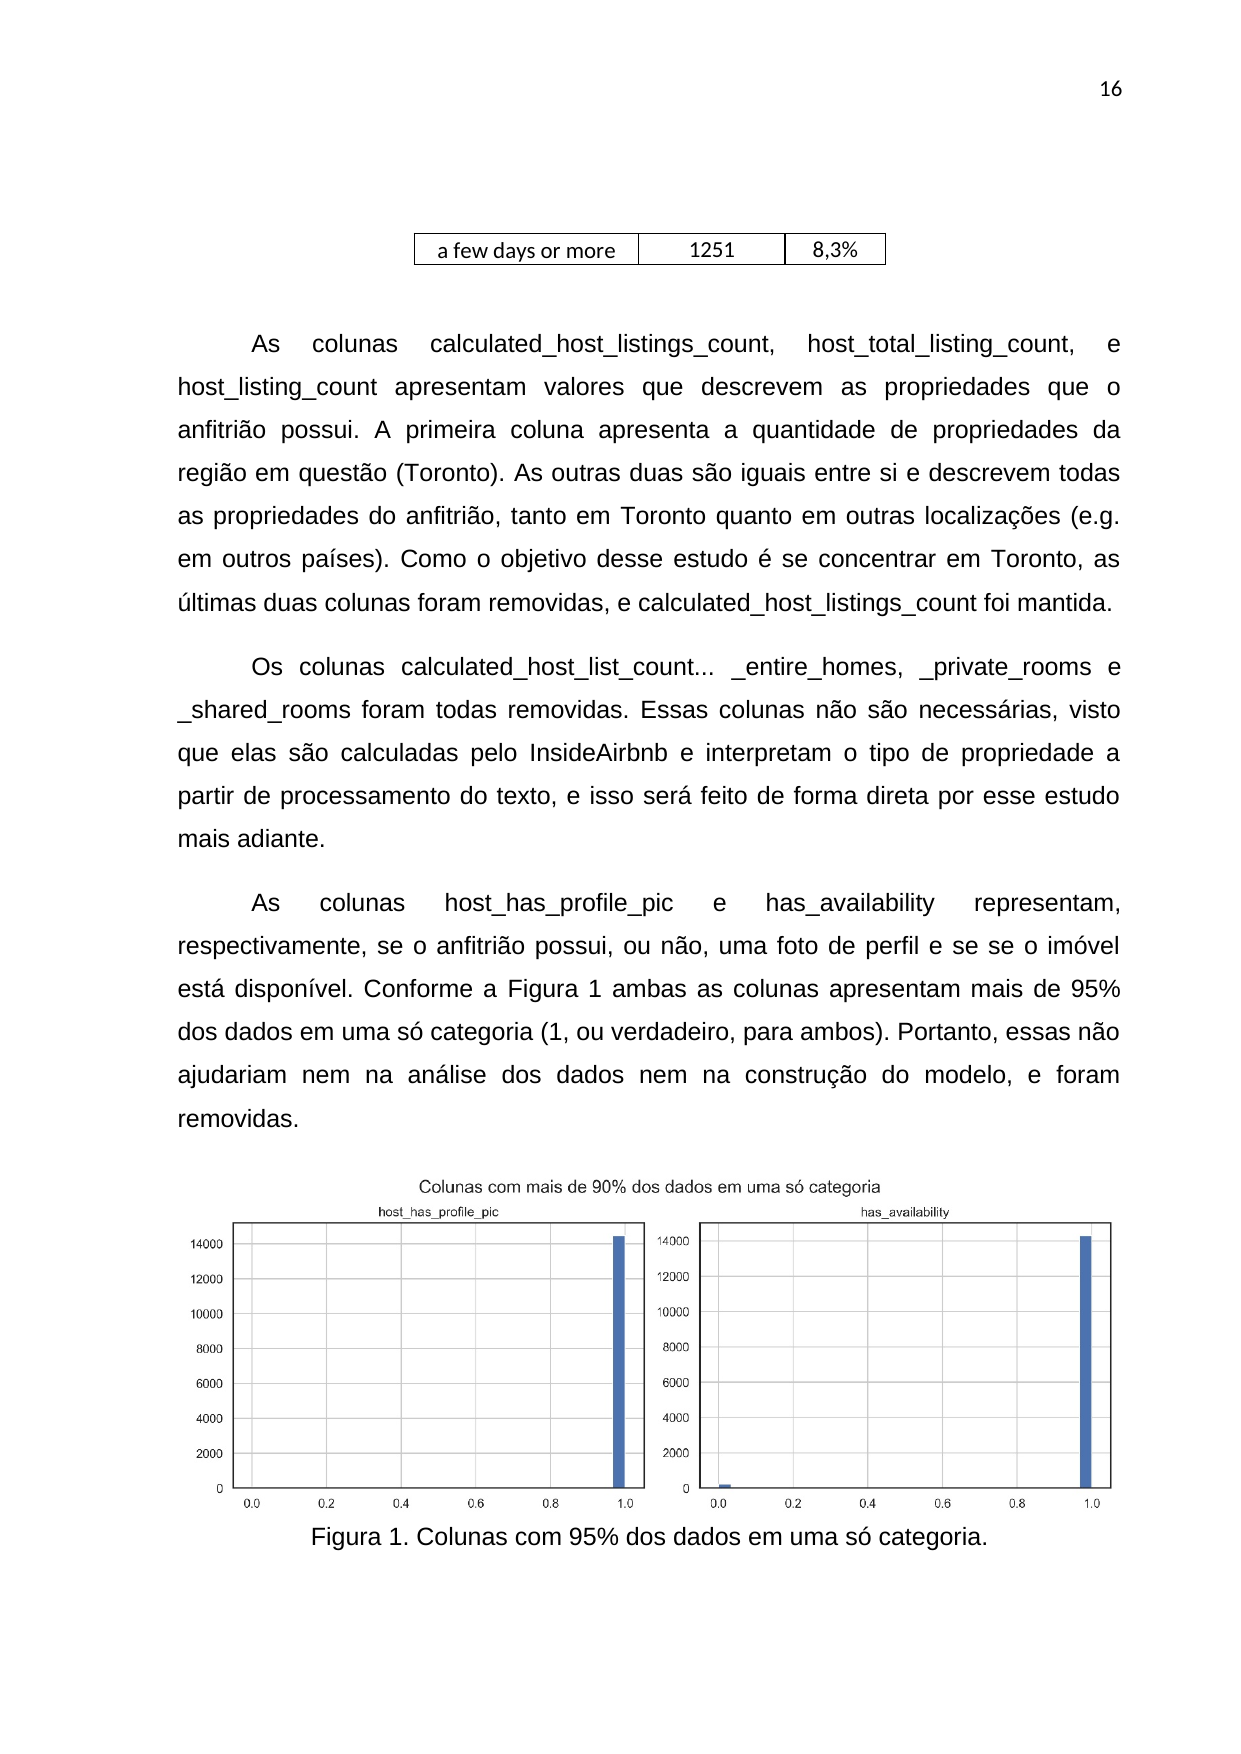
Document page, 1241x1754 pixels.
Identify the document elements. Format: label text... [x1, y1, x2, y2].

text Os colunas calculated_host_list_count... _entire_homes, _private_rooms e _shared_rooms foram todas removidas. Essas colunas não são necessárias, visto que elas são calculadas pelo InsideAirbnb e interpretam o tipo de propriedade a partir de processamento do texto, e isso será feito de forma direta por esse estudo mais adiante. [177, 652, 1122, 853]
text As colunas host_has_profile_pic e has_availability representam, respectivamente, se o anfitrião possui, ou não, uma foto de perfil e se se o imóvel está disponível. Conforme a Figura 1 ambas as colunas apresentam mais de 95% dos dados em uma só categoria (1, ou verdadeiro, para ambos). Portanto, essas não ajudariam nem na análise dos dados nem na construção do modelo, e foram removidas. [177, 888, 1122, 1132]
picture [177, 1167, 1122, 1522]
table_cell 8,3% [786, 234, 885, 264]
table_cell a few days or more [415, 234, 638, 264]
table_cell 1251 [639, 234, 784, 264]
text As colunas calculated_host_listings_count, host_total_listing_count, e host_listing_count apresentam valores que descrevem as propriedades que o anfitrião possui. A primeira coluna apresenta a quantidade de propriedades da região em questão (Toronto). As outras duas são iguais entre si e descrevem todas as propriedades do anfitrião, tanto em Toronto quanto em outras localizações (e.g. em outros países). Como o objetivo desse estudo é se concentrar em Toronto, as últimas duas colunas foram removidas, e calculated_host_listings_count foi mantida. [177, 329, 1122, 616]
text Figura 1. Colunas com 95% dos dados em uma só categoria. [177, 1522, 1122, 1550]
